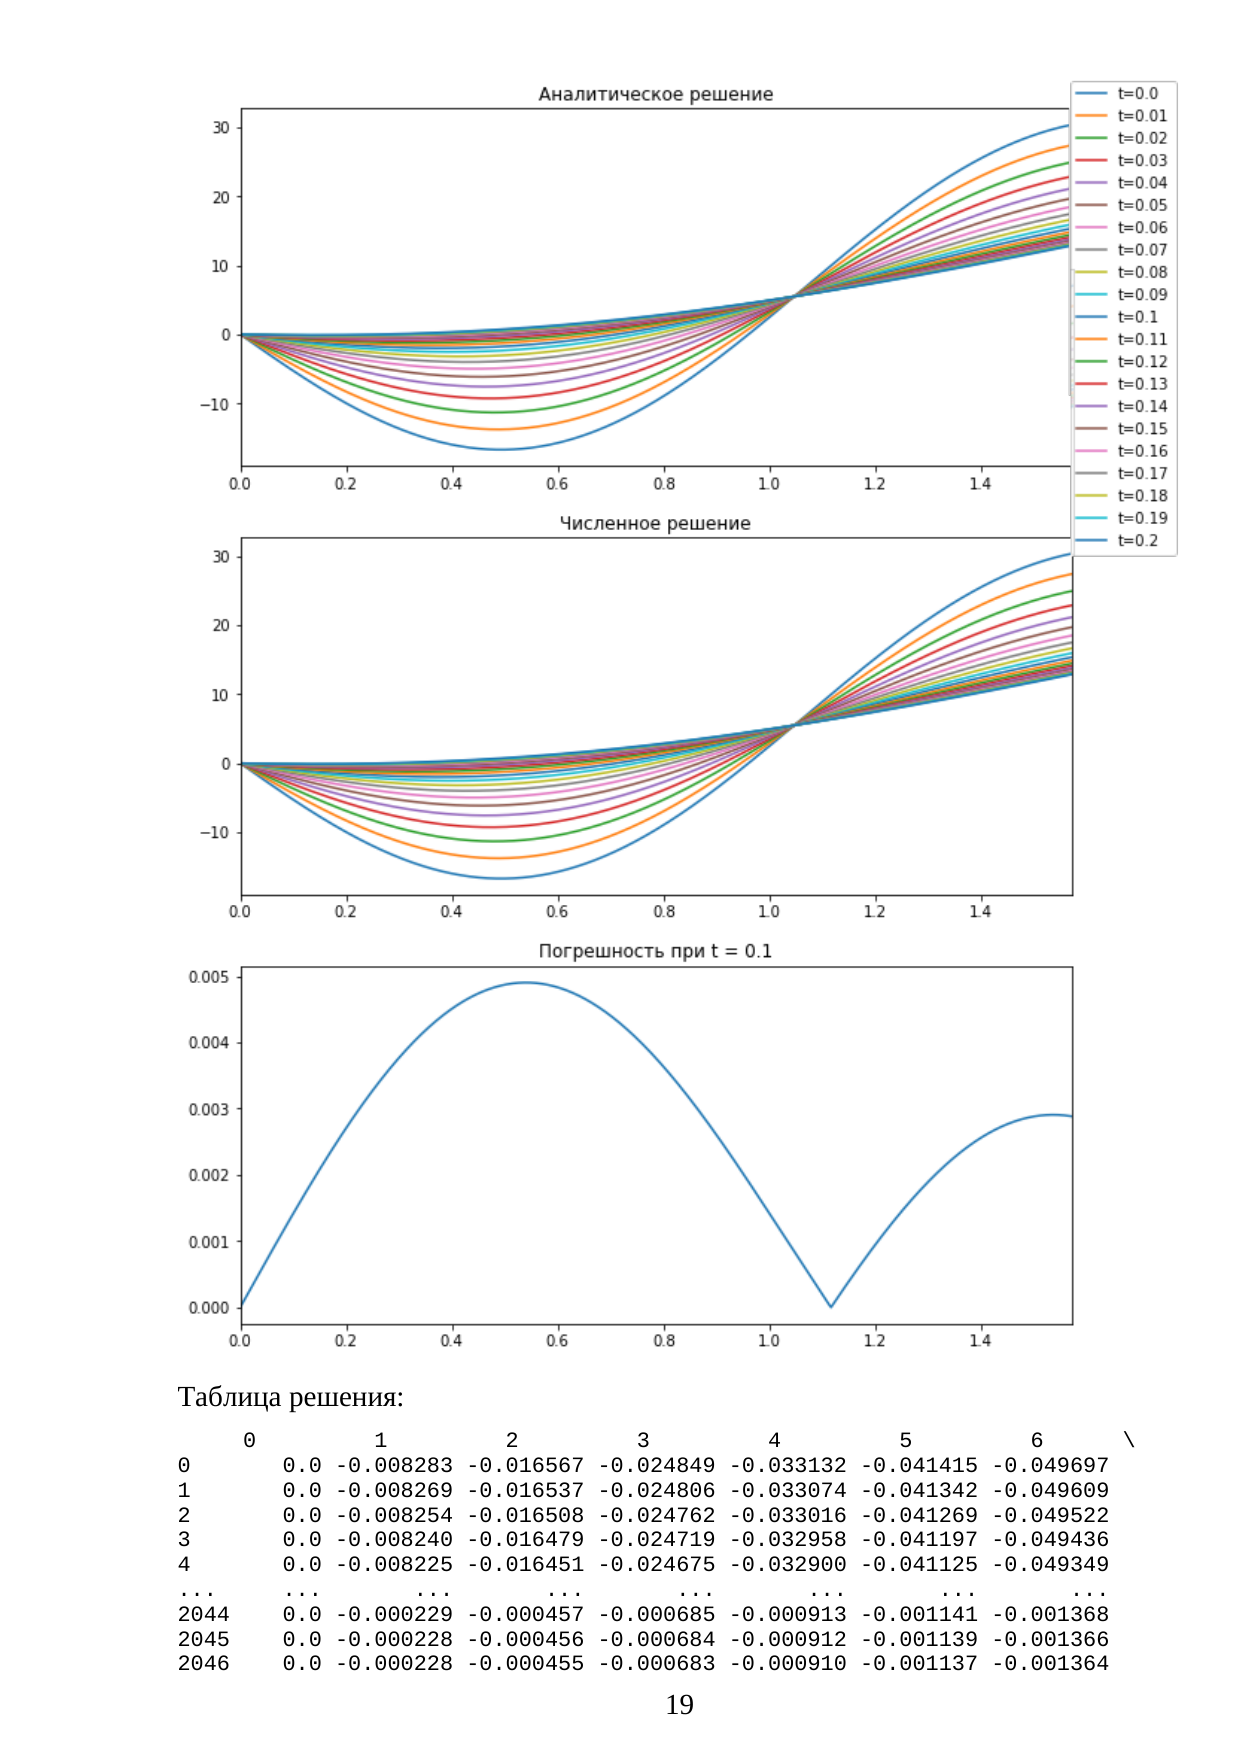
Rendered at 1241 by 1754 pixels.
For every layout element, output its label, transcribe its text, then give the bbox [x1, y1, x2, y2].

text 2044 0.0 -0.000229 -0.000457 -0.000685 -0.000913 -0.001141 -0.001368 [177, 1603, 1181, 1628]
picture [177, 75, 1181, 1360]
text 0 0.0 -0.008283 -0.016567 -0.024849 -0.033132 -0.041415 -0.049697 [177, 1454, 1181, 1479]
text 2045 0.0 -0.000228 -0.000456 -0.000684 -0.000912 -0.001139 -0.001366 [177, 1628, 1181, 1653]
text 2 0.0 -0.008254 -0.016508 -0.024762 -0.033016 -0.041269 -0.049522 [177, 1504, 1181, 1529]
text 2046 0.0 -0.000228 -0.000455 -0.000683 -0.000910 -0.001137 -0.001364 [177, 1653, 1181, 1677]
text 3 0.0 -0.008240 -0.016479 -0.024719 -0.032958 -0.041197 -0.049436 [177, 1529, 1181, 1553]
text 0 1 2 3 4 5 6 \ [177, 1429, 1181, 1454]
text ... ... ... ... ... ... ... ... [177, 1578, 1181, 1603]
text 4 0.0 -0.008225 -0.016451 -0.024675 -0.032900 -0.041125 -0.049349 [177, 1553, 1181, 1578]
text Таблица решения: [177, 1379, 1181, 1413]
text 1 0.0 -0.008269 -0.016537 -0.024806 -0.033074 -0.041342 -0.049609 [177, 1479, 1181, 1504]
